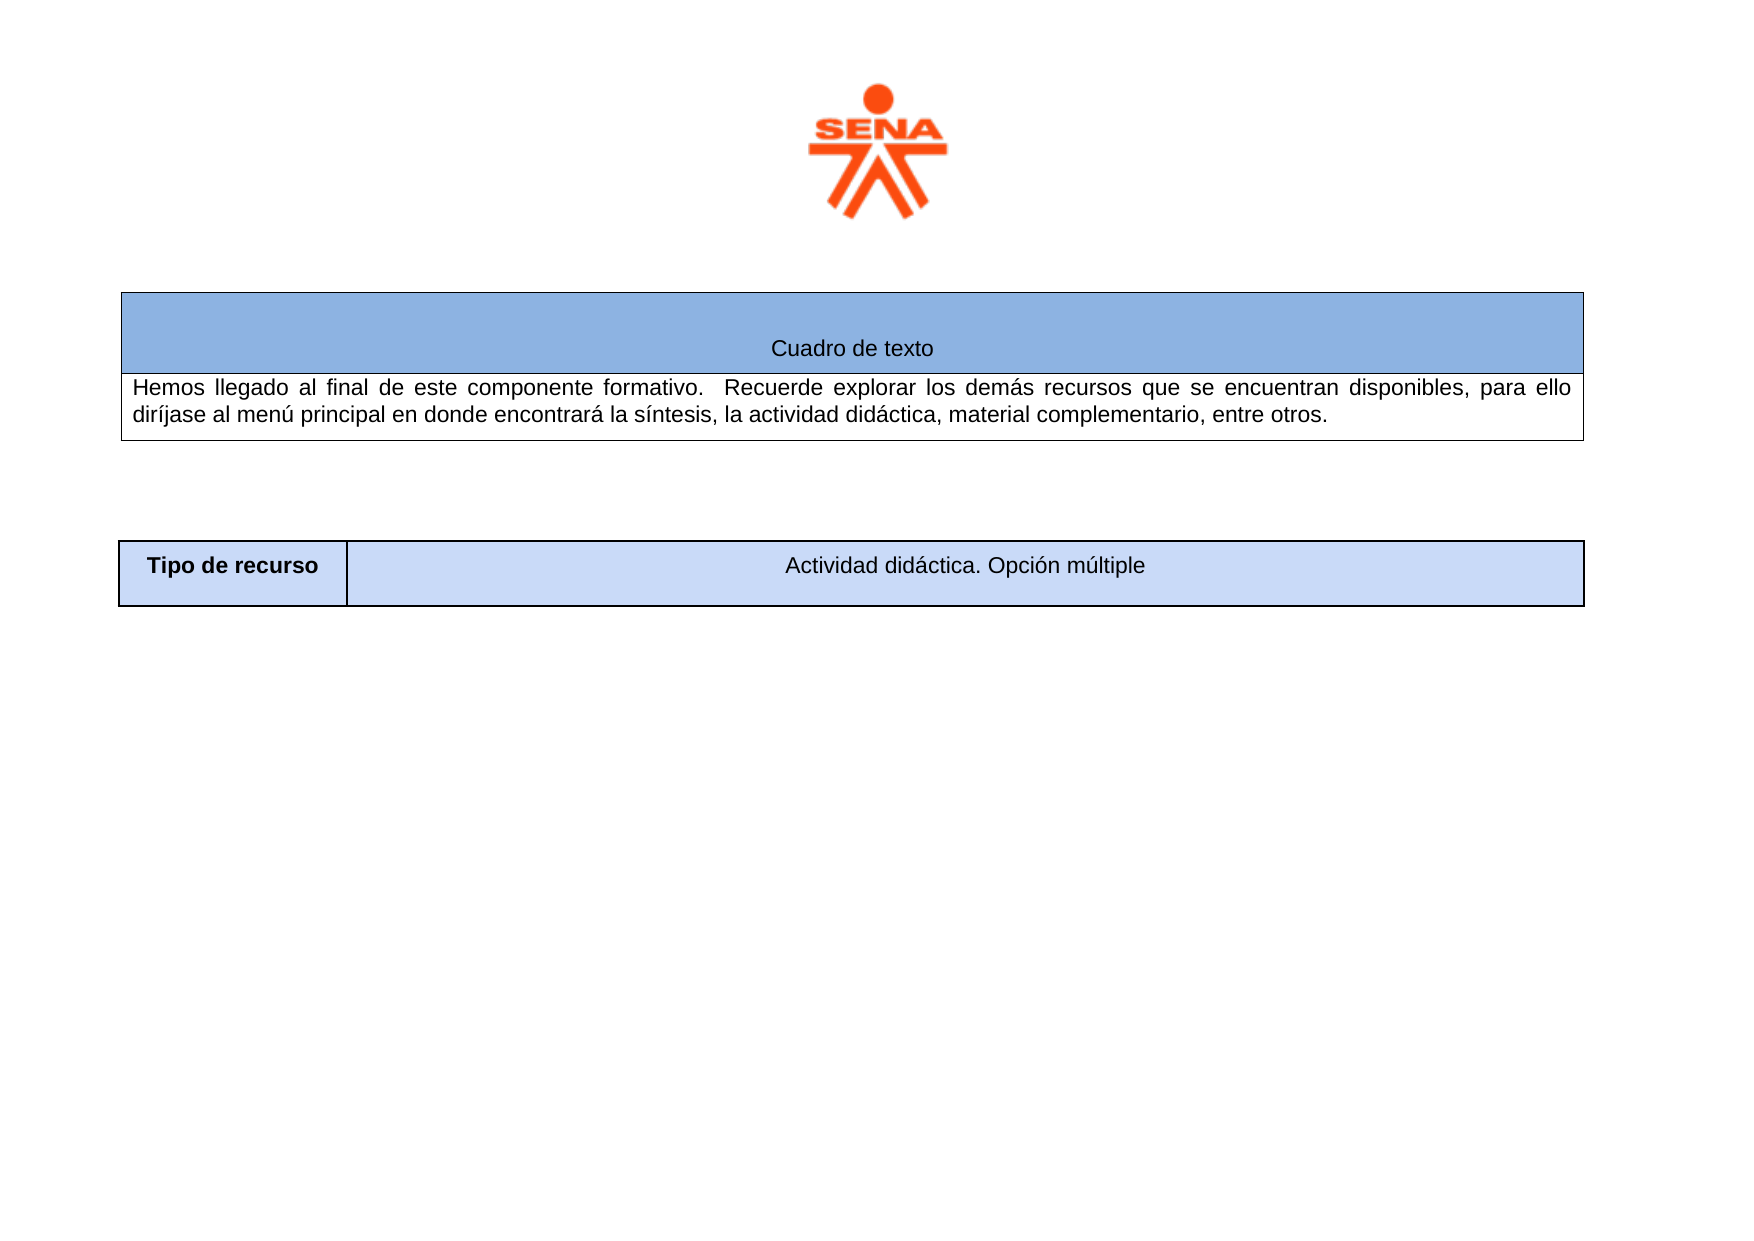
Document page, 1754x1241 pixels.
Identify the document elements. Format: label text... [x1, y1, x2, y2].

table_cell Hemos llegado al final de este componente formativo. Recuerde explorar los demás recursos que se encuentran disponibles, para ello diríjase al menú principal en donde encontrará la síntesis, la actividad didáctica, material complementario, entre otros. [122, 374, 1583, 439]
table_header Cuadro de texto [122, 293, 1583, 373]
table_header Tipo de recurso [120, 542, 346, 605]
picture [796, 75, 958, 227]
table_header Actividad didáctica. Opción múltiple [348, 542, 1583, 605]
